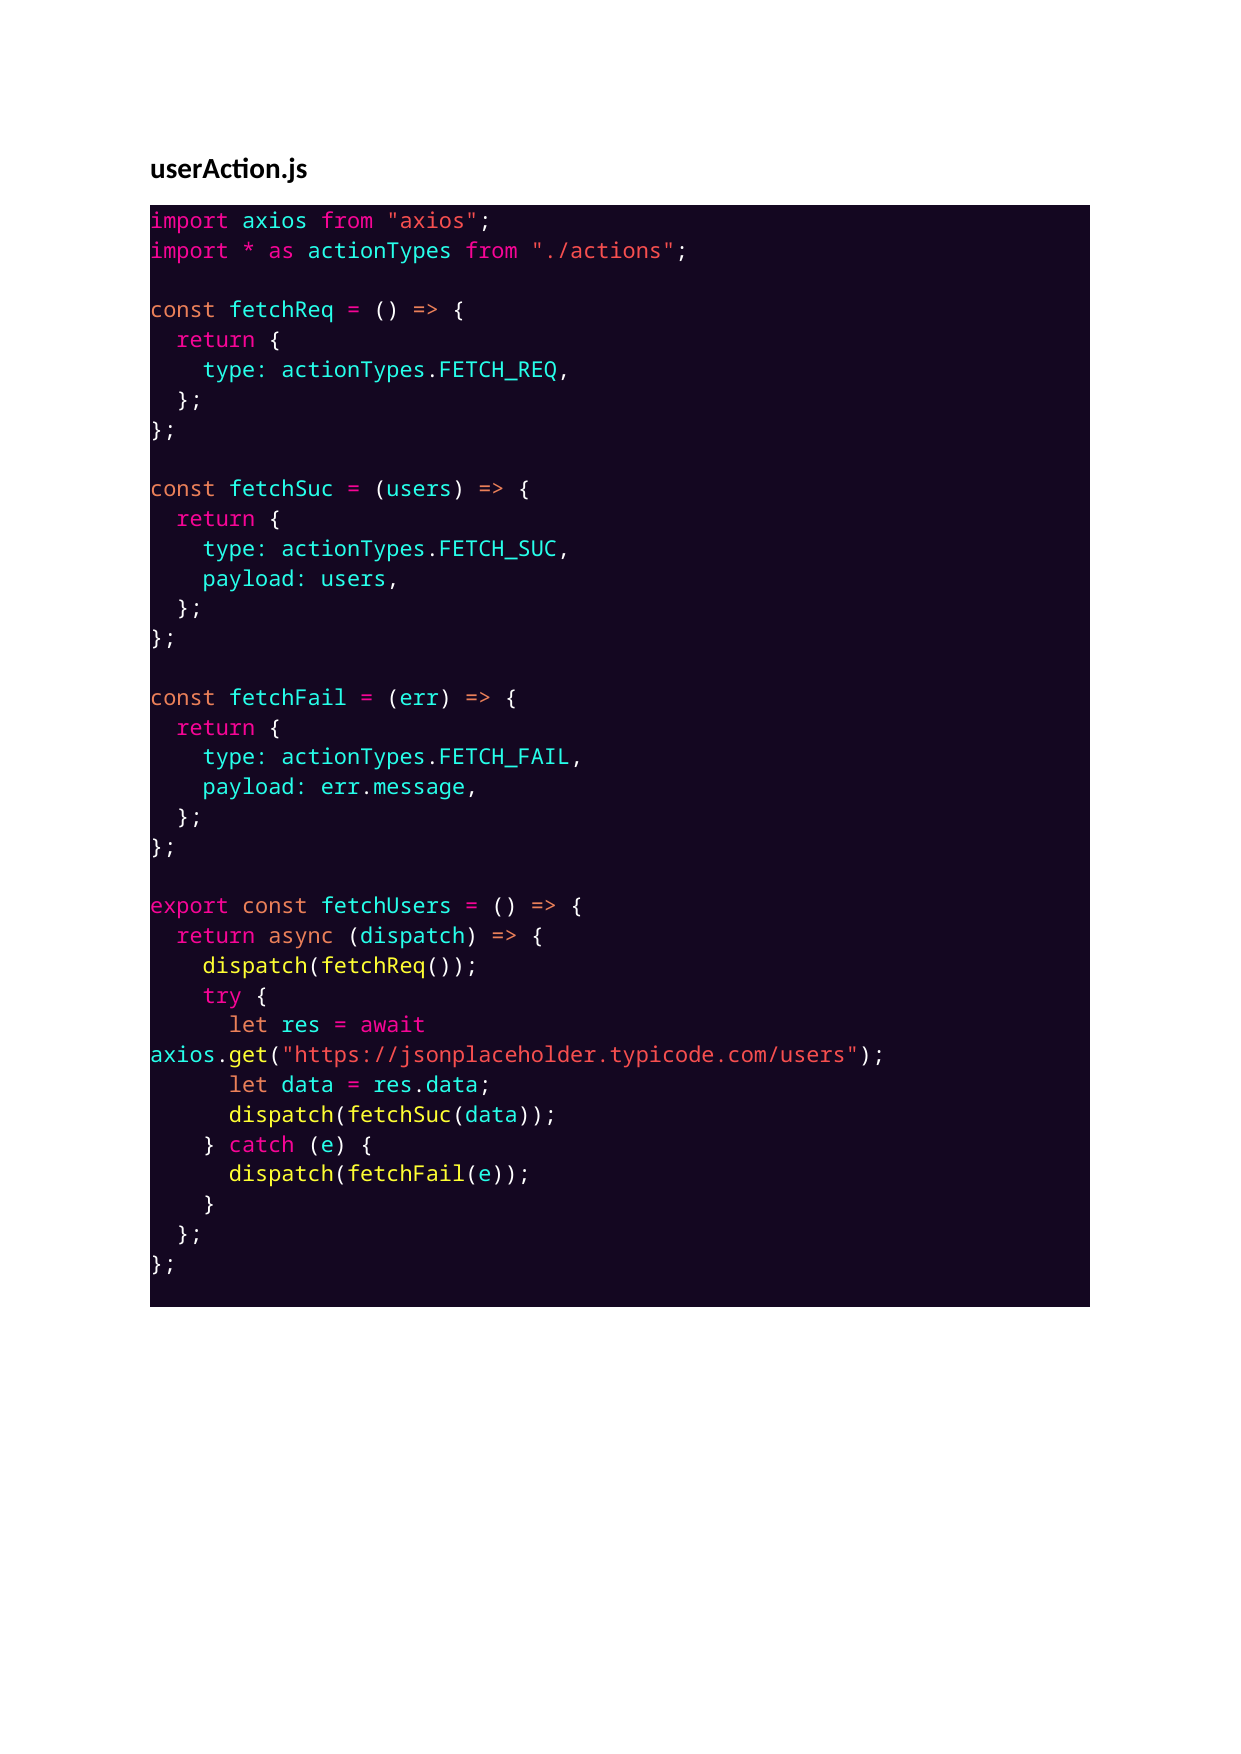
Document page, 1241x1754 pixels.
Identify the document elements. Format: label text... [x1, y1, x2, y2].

text payload: users, [150, 563, 1090, 592]
text return { [150, 503, 1090, 533]
text const fetchSuc = (users) => { [150, 473, 1090, 503]
text }; [150, 592, 1090, 622]
text const fetchFail = (err) => { [150, 682, 1090, 712]
text }; [150, 801, 1090, 831]
text import * as actionTypes from "./actions"; [150, 235, 1090, 265]
text let res = await axios.get("https://jsonplaceholder.typicode.com/users"); [150, 1009, 1090, 1069]
text }; [150, 622, 1090, 652]
text const fetchReq = () => { [150, 294, 1090, 324]
text } [150, 1188, 1090, 1218]
text return { [150, 324, 1090, 354]
text dispatch(fetchReq()); [150, 950, 1090, 980]
text }; [150, 414, 1090, 443]
text return async (dispatch) => { [150, 920, 1090, 950]
text dispatch(fetchFail(e)); [150, 1158, 1090, 1188]
text let data = res.data; [150, 1069, 1090, 1099]
text type: actionTypes.FETCH_REQ, [150, 354, 1090, 384]
text }; [150, 1248, 1090, 1278]
text } catch (e) { [150, 1129, 1090, 1158]
text export const fetchUsers = () => { [150, 890, 1090, 920]
text type: actionTypes.FETCH_FAIL, [150, 741, 1090, 771]
text }; [150, 1218, 1090, 1248]
text type: actionTypes.FETCH_SUC, [150, 533, 1090, 563]
text dispatch(fetchSuc(data)); [150, 1099, 1090, 1129]
text return { [150, 712, 1090, 741]
text userAction.js [150, 150, 1090, 186]
text try { [150, 980, 1090, 1009]
text }; [150, 831, 1090, 861]
text import axios from "axios"; [150, 205, 1090, 235]
text }; [150, 384, 1090, 414]
text payload: err.message, [150, 771, 1090, 801]
